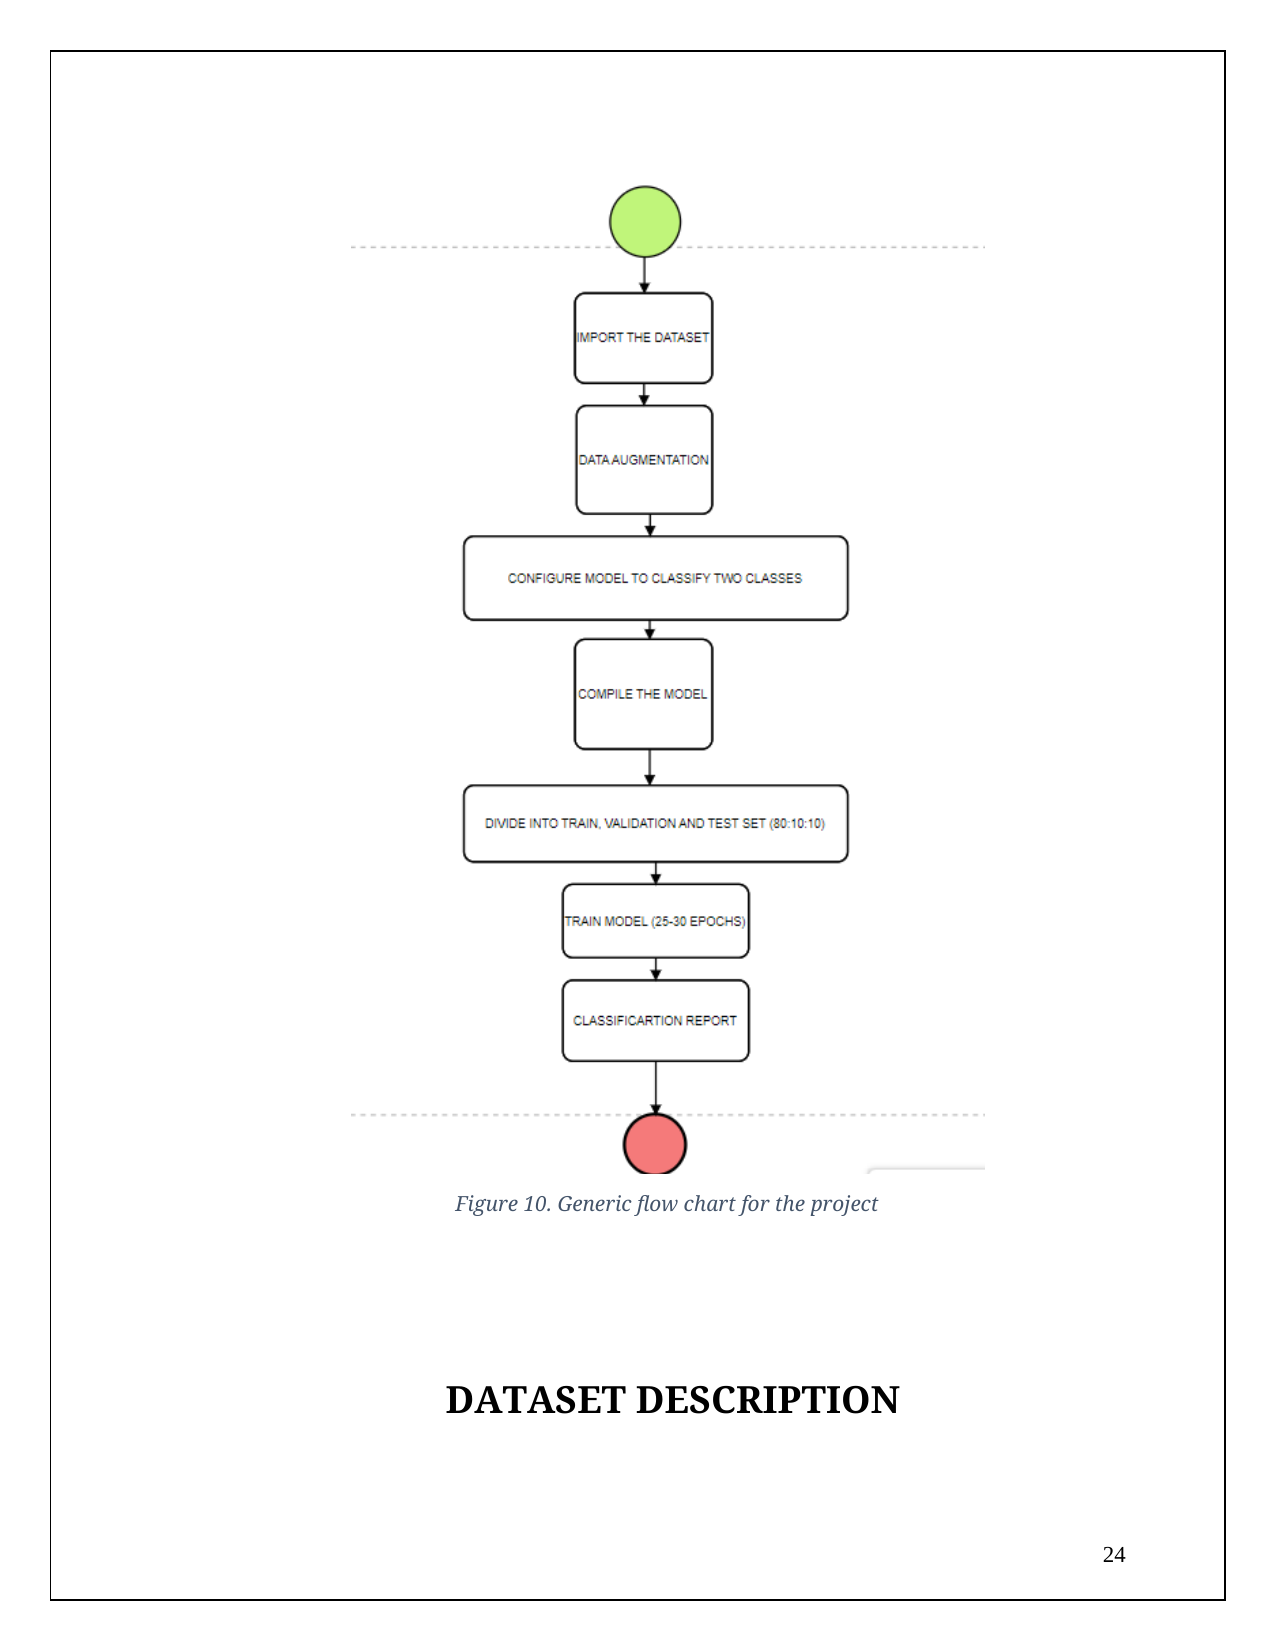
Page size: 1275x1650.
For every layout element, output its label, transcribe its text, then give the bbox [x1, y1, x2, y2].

picture [351, 167, 985, 1174]
text DATASET DESCRIPTION [150, 1373, 1195, 1424]
text Figure 10. Generic flow chart for the project [141, 1189, 1195, 1217]
